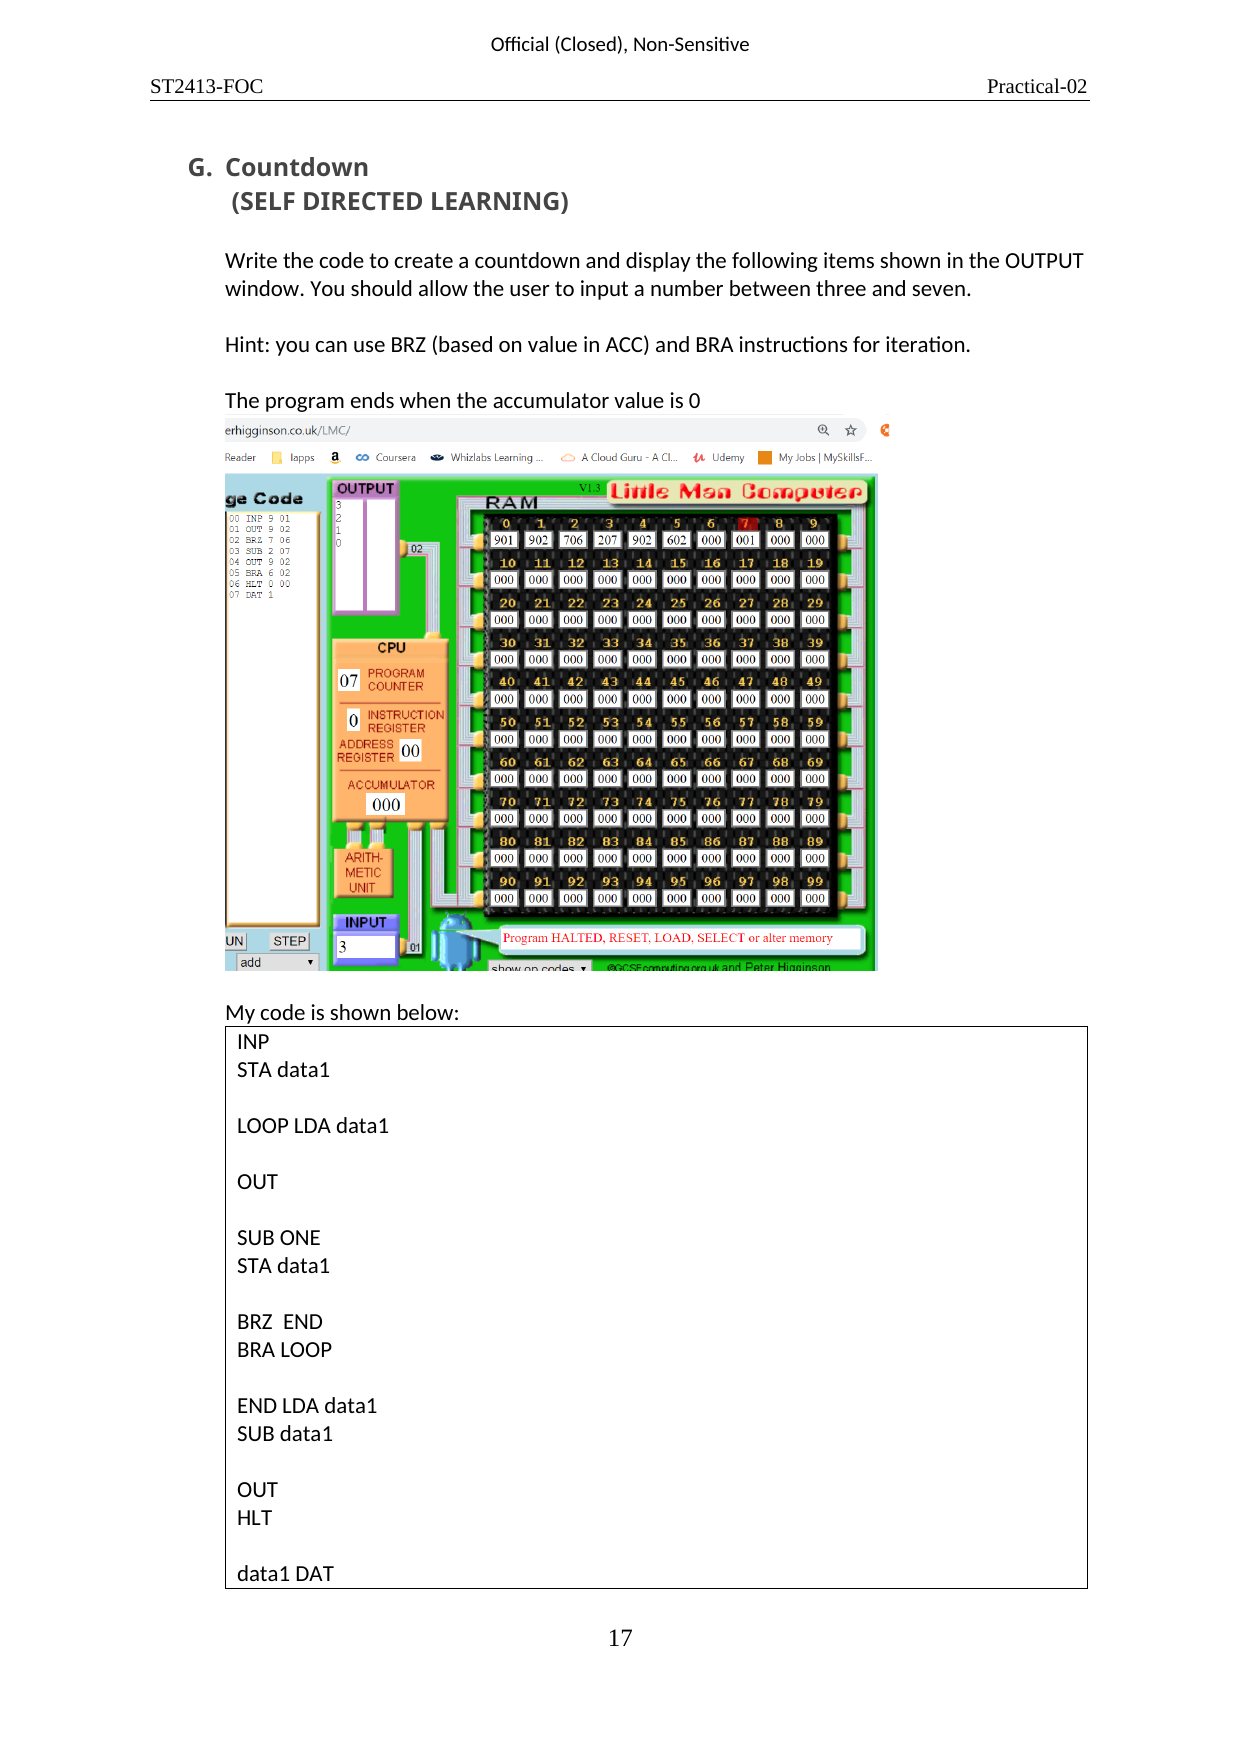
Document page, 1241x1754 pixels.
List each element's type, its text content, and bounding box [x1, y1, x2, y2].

list Countdown (SELF DIRECTED LEARNING) [187, 150, 1090, 218]
text Write the code to create a countdown and display the following items shown in the OUTPUT window. You should allow the user to input a number between three and seven. [225, 246, 1090, 302]
text The program ends when the accumulator value is 0 [225, 386, 1090, 414]
text My code is shown below: [225, 998, 1090, 1026]
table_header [226, 1027, 1087, 1587]
text Hint: you can use BRZ (based on value in ACC) and BRA instructions for iteration. [225, 330, 1090, 358]
picture [225, 414, 890, 971]
